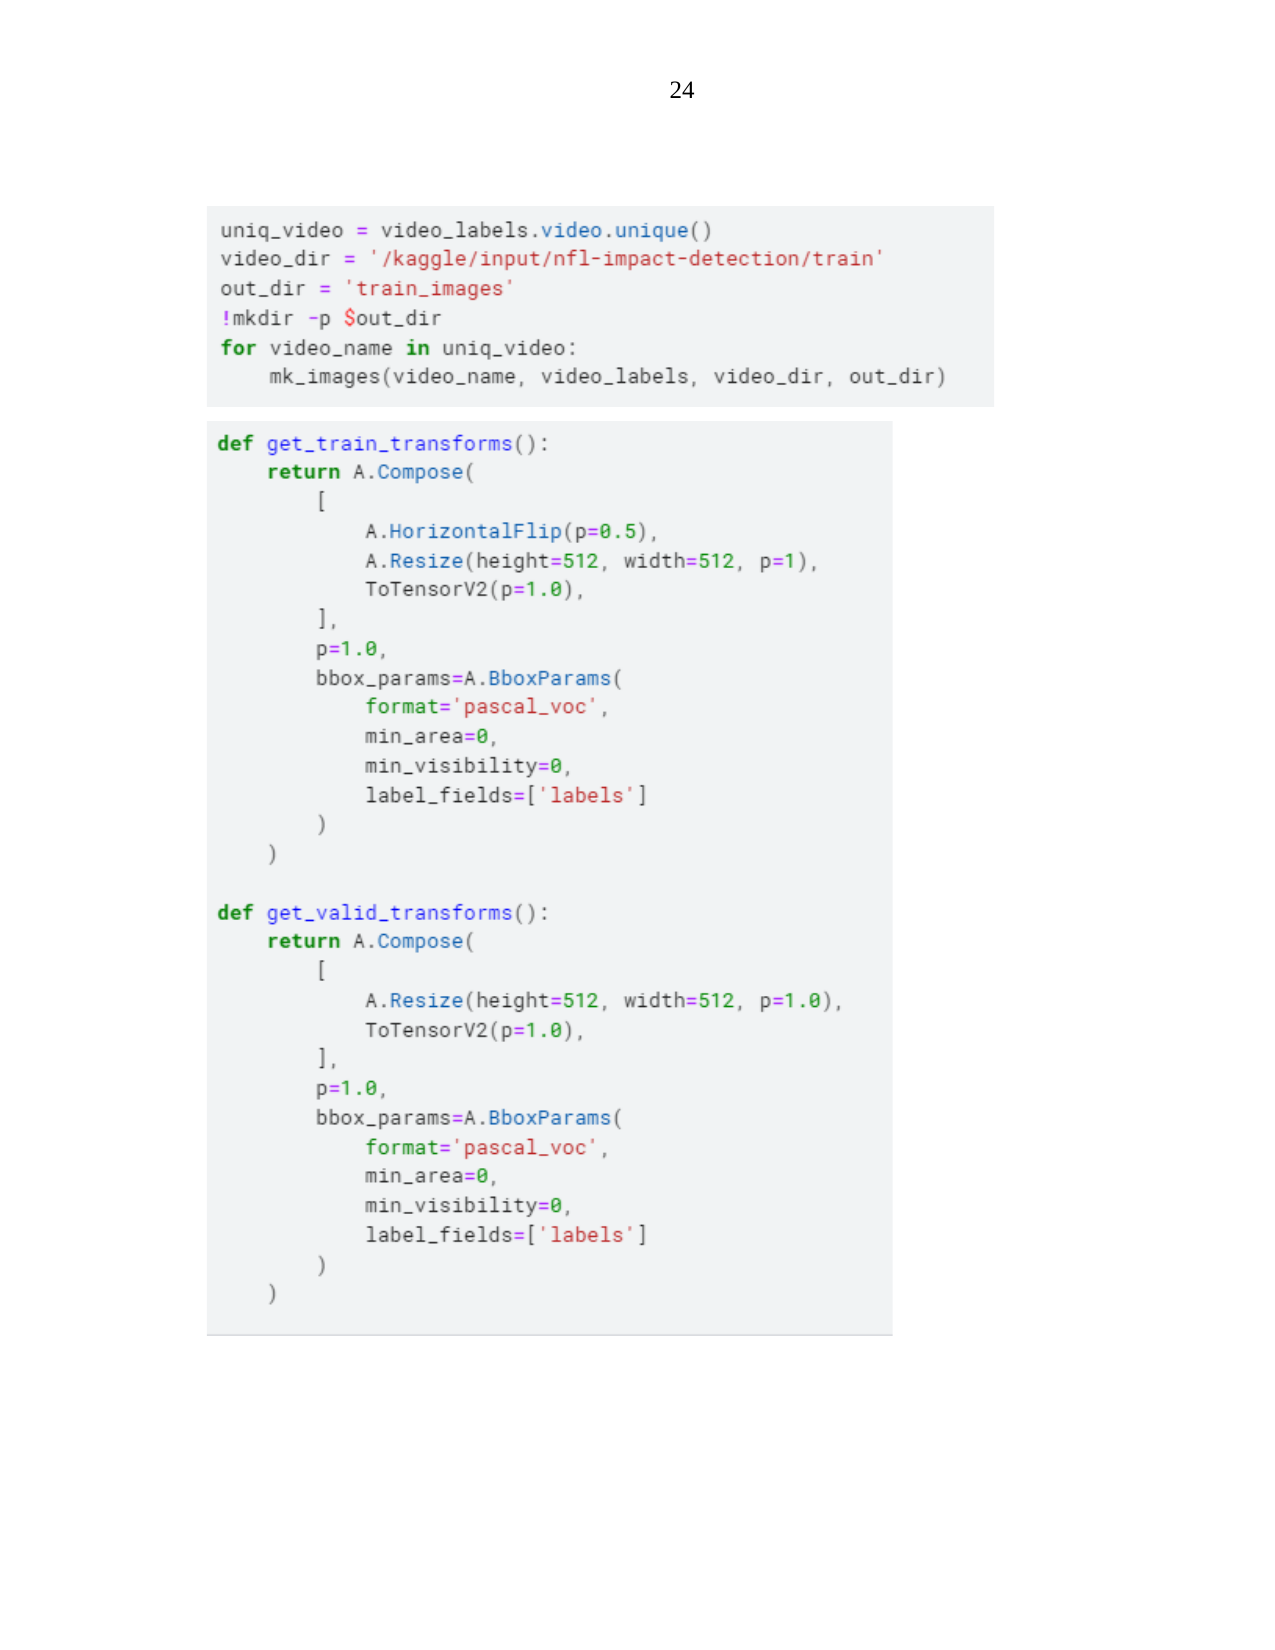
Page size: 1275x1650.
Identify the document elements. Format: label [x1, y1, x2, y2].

picture [206, 206, 995, 407]
picture [206, 421, 893, 1336]
